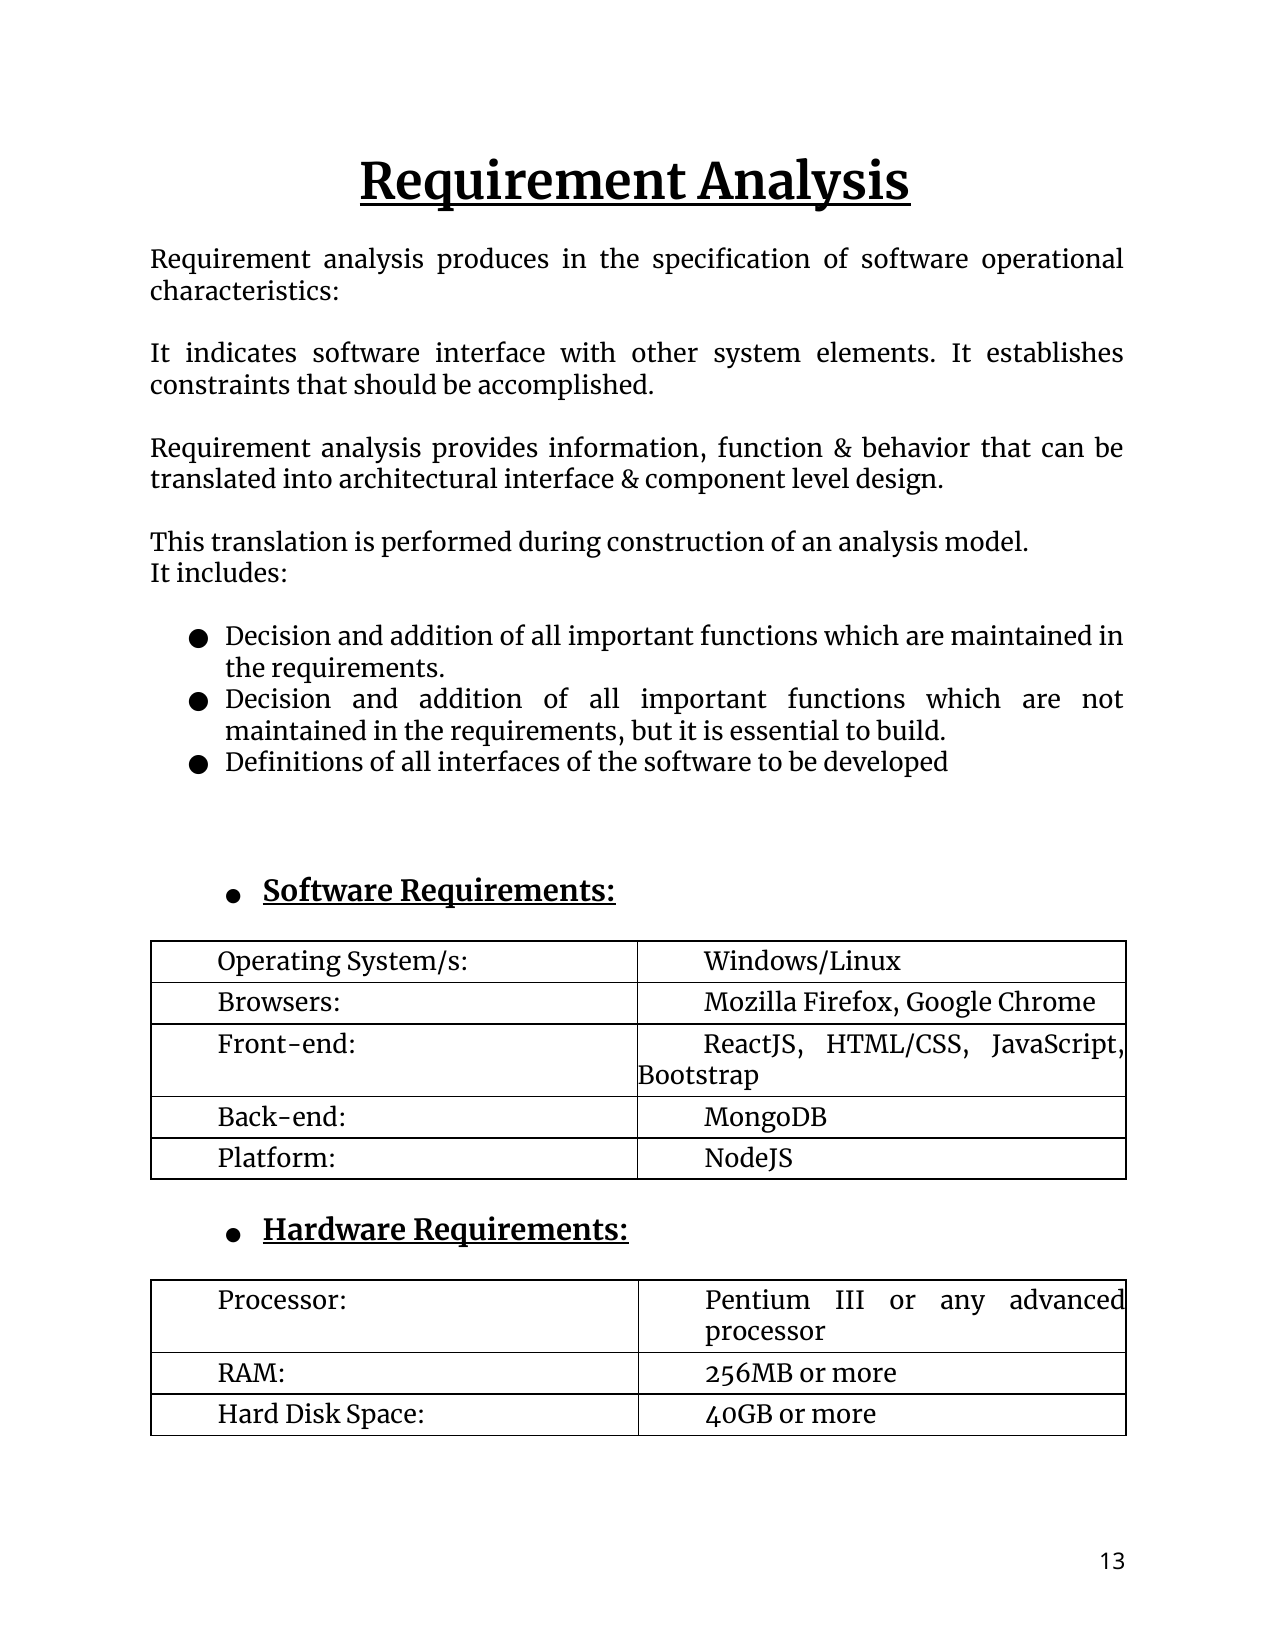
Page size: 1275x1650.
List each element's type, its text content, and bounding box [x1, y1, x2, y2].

list Decision and addition of all important functions which are maintained in the requirements. [187, 621, 1125, 684]
table_cell 40GB or more [639, 1395, 1125, 1434]
list Software Requirements: [225, 872, 1125, 909]
text This translation is performed during construction of an analysis model. [150, 527, 1125, 558]
list Hardware Requirements: [225, 1211, 1125, 1248]
table_cell Back-end: [152, 1097, 637, 1137]
table_cell MongoDB [638, 1097, 1125, 1137]
table_cell 256MB or more [639, 1353, 1125, 1393]
table_cell NodeJS [638, 1139, 1125, 1178]
table_cell Platform: [152, 1139, 637, 1178]
list Definitions of all interfaces of the software to be developed [187, 747, 1125, 778]
table_cell RAM: [152, 1353, 638, 1393]
table_header Pentium III or any advanced processor [639, 1281, 1125, 1352]
table_header Processor: [152, 1281, 638, 1352]
table_cell Front-end: [152, 1025, 637, 1096]
table_cell ReactJS, HTML/CSS, JavaScript, Bootstrap [638, 1025, 1125, 1096]
table_header Windows/Linux [638, 942, 1125, 981]
table_cell Browsers: [152, 983, 637, 1023]
table_header Operating System/s: [152, 942, 637, 981]
text It includes: [150, 558, 1125, 590]
table_cell Hard Disk Space: [152, 1395, 638, 1434]
table_cell Mozilla Firefox, Google Chrome [638, 983, 1125, 1023]
text Requirement analysis provides information, function & behavior that can be translated into architectural interface & component level design. [150, 432, 1125, 495]
list Decision and addition of all important functions which are not maintained in the requirements, but it is essential to build. [187, 684, 1125, 747]
text Requirement Analysis [300, 150, 1125, 213]
text It indicates software interface with other system elements. It establishes constraints that should be accomplished. [150, 338, 1125, 401]
text Requirement analysis produces in the specification of software operational characteristics: [150, 244, 1125, 307]
